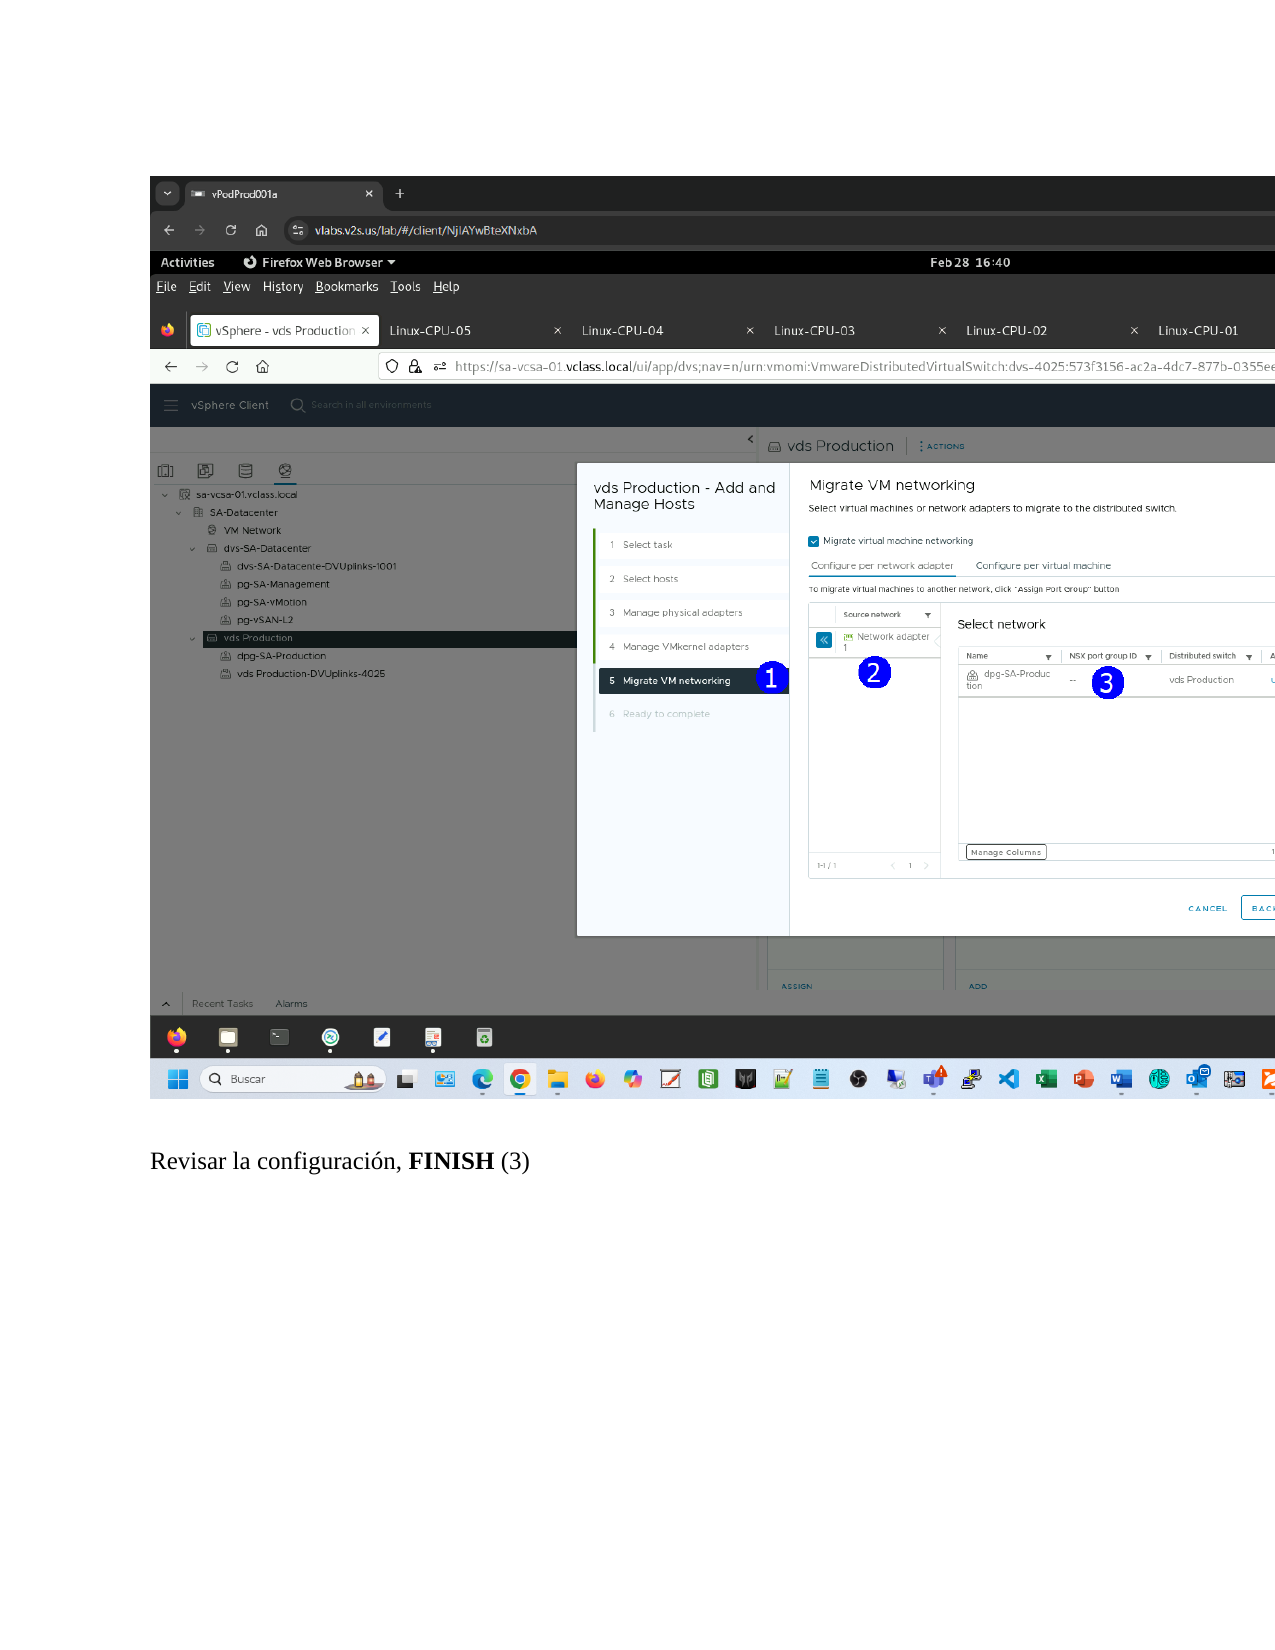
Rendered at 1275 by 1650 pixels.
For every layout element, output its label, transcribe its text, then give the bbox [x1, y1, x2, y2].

picture [1243, 897, 1275, 918]
picture [150, 176, 1275, 1099]
text Revisar la configuración, FINISH (3) [150, 1146, 1125, 1175]
